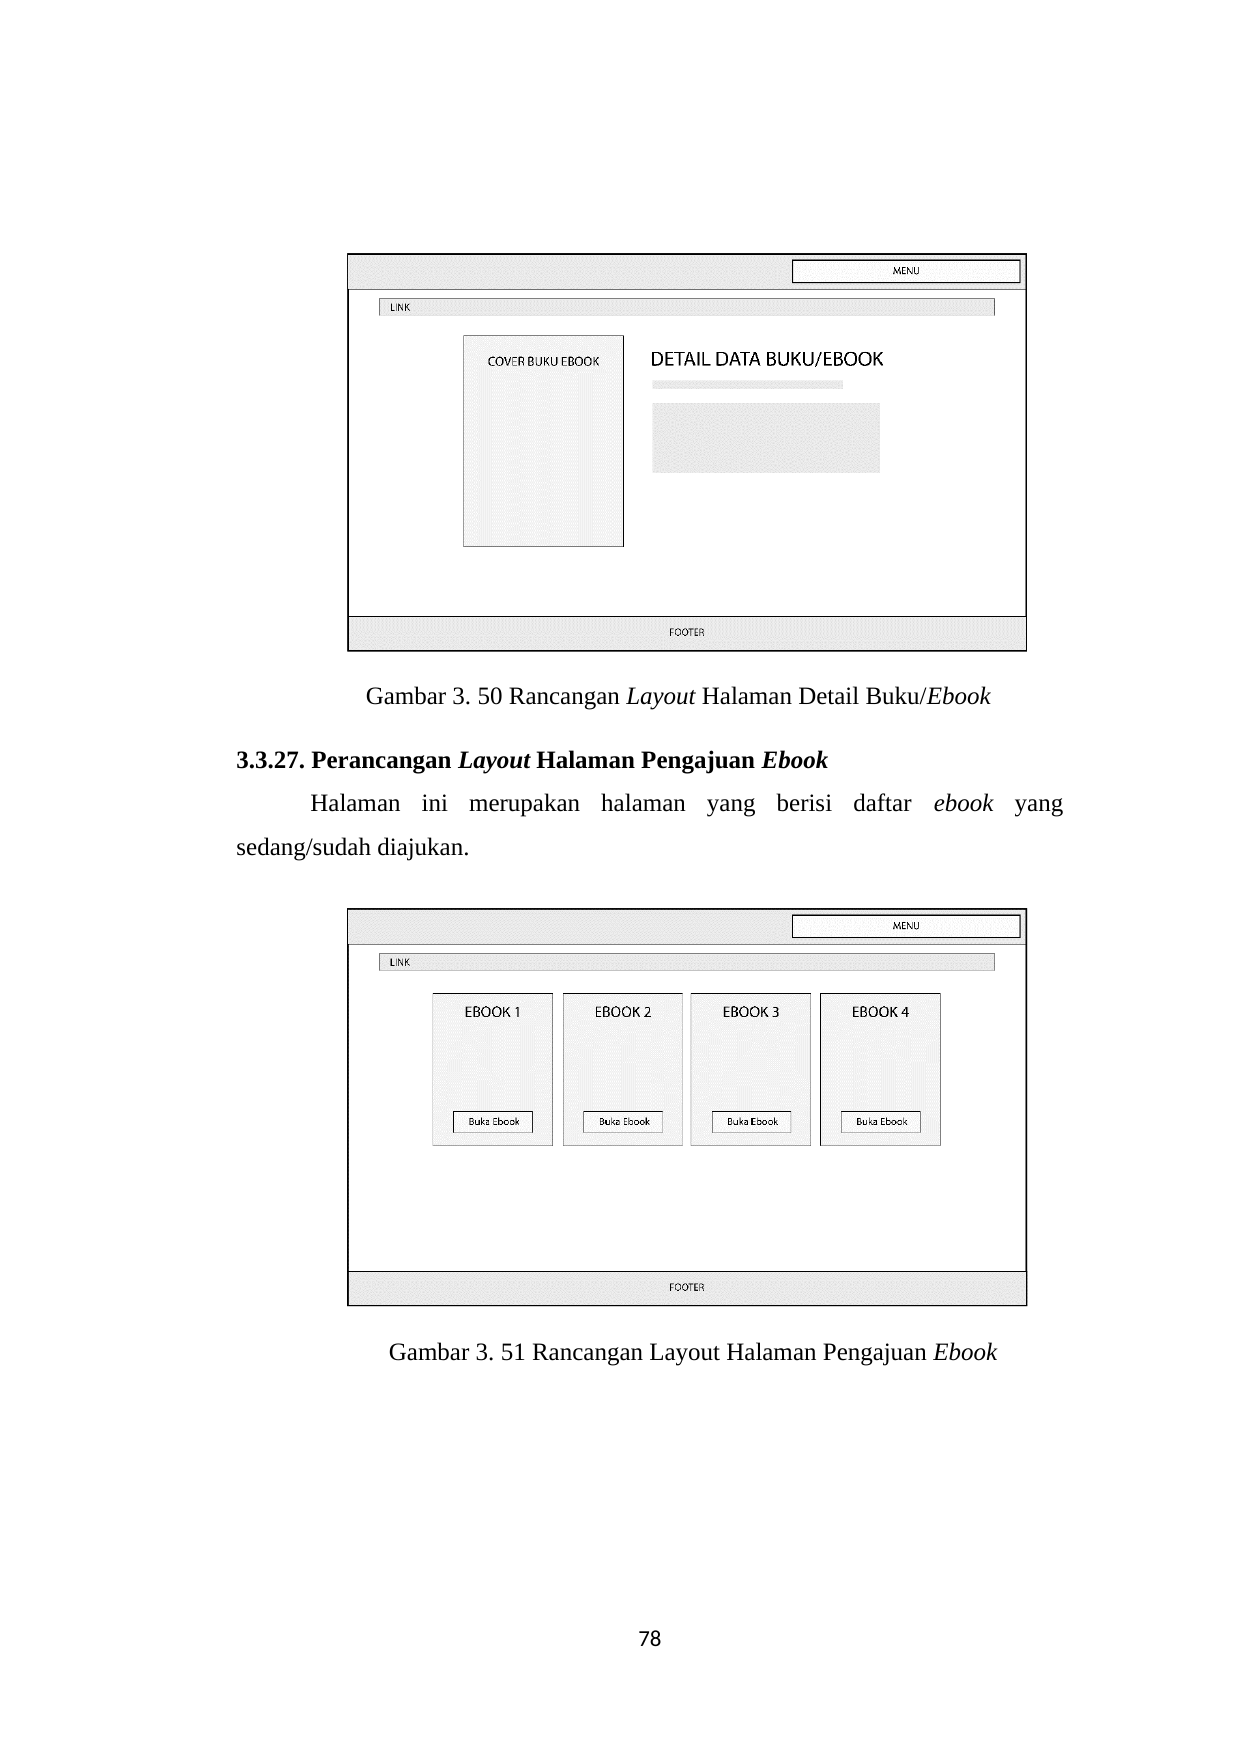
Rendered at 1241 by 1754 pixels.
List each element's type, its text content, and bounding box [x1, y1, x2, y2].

text Gambar 3. 51 Rancangan Layout Halaman Pengajuan Ebook [236, 1337, 1063, 1365]
picture [332, 891, 1041, 1320]
text Gambar 3. 50 Rancangan Layout Halaman Detail Buku/Ebook [236, 681, 1063, 710]
subtitle Perancangan Layout Halaman Pengajuan Ebook [236, 745, 1063, 774]
text Halaman ini merupakan halaman yang berisi daftar ebook yang sedang/sudah diajukan. [236, 788, 1063, 860]
picture [332, 236, 1041, 665]
